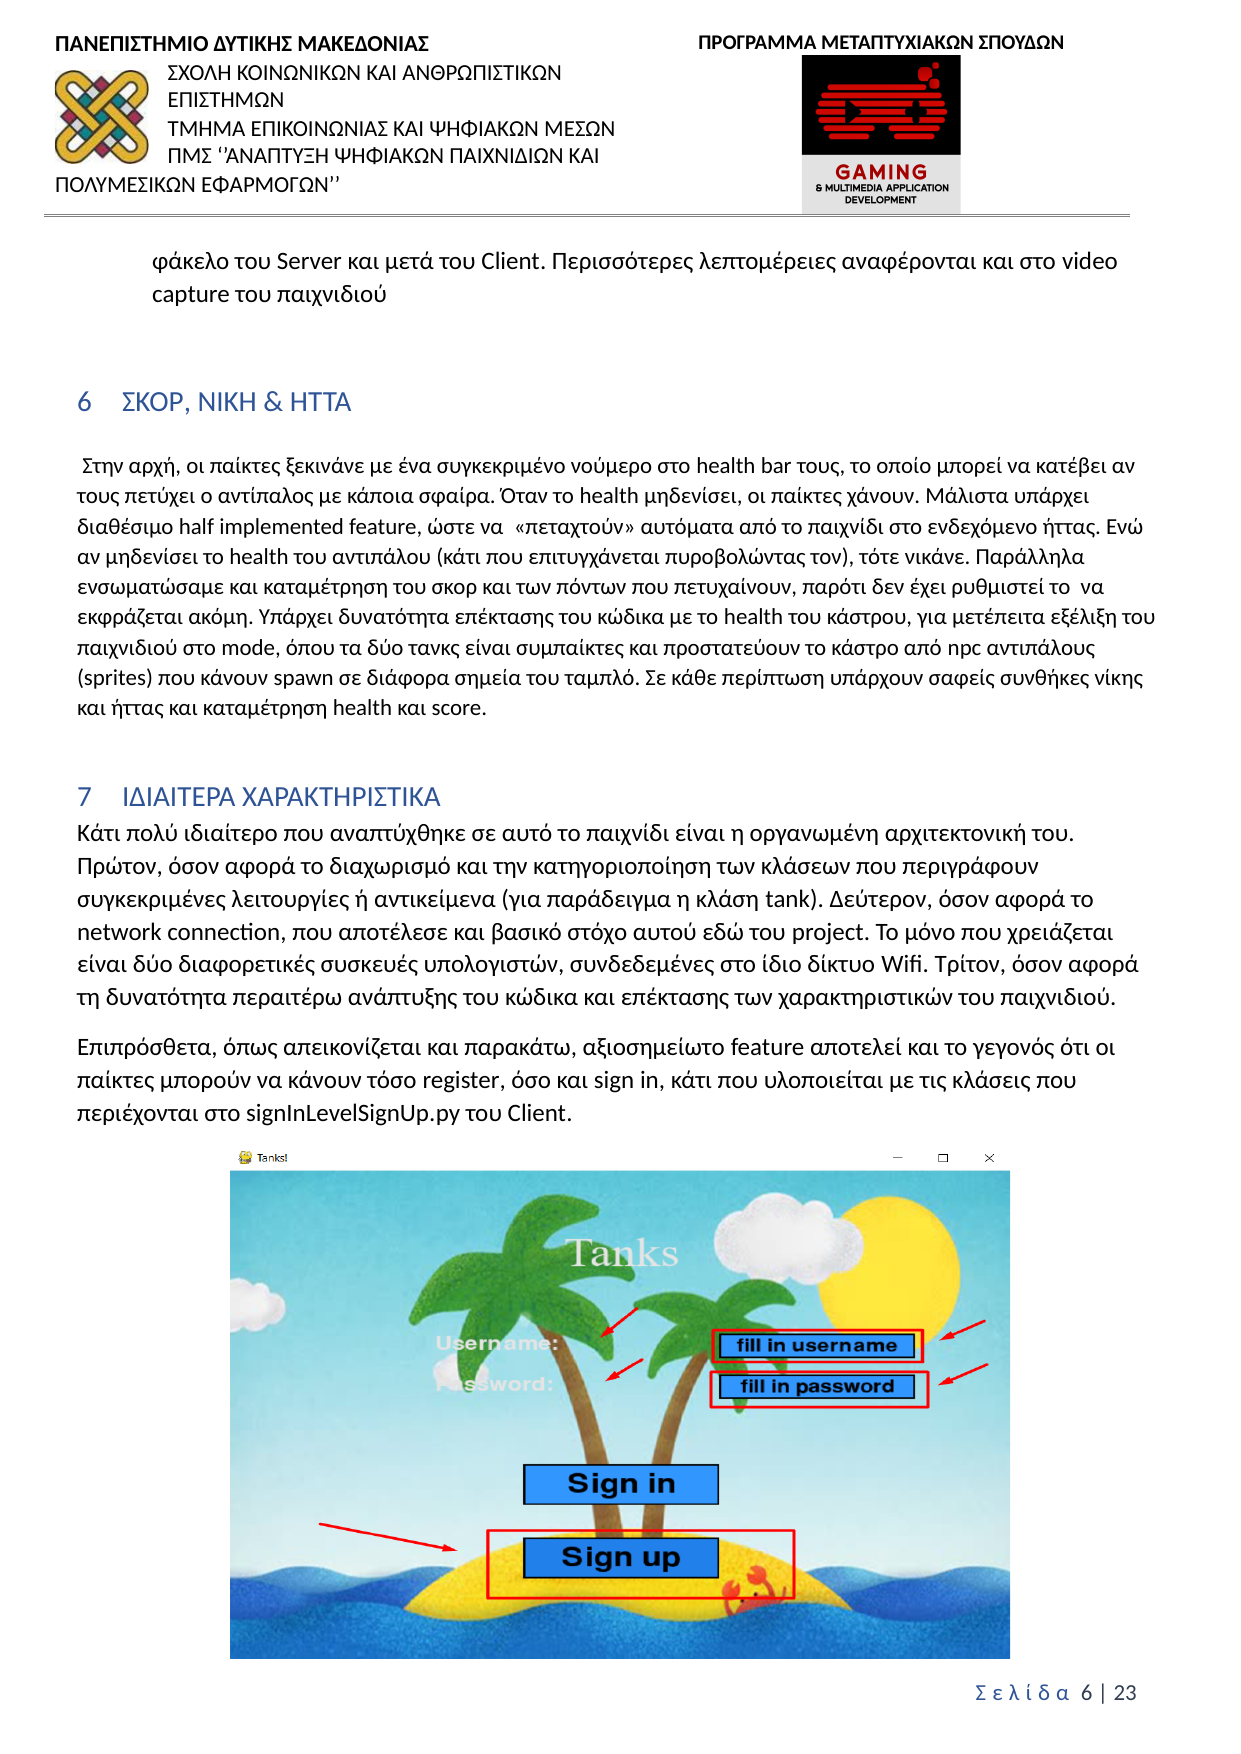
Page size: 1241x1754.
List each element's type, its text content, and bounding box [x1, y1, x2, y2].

picture [54, 70, 149, 164]
text Στην αρχή, οι παίκτες ξεκινάνε με ένα συγκεκριμένο νούμερο στο health bar τους, το οποίο μπορεί να κατέβει αν τους πετύχει ο αντίπαλος με κάποια σφαίρα. Όταν το health μηδενίσει, οι παίκτες χάνουν. Μάλιστα υπάρχει διαθέσιμο half implemented feature, ώστε να «πεταχτούν» αυτόματα από το παιχνίδι στο ενδεχόμενο ήττας. Ενώ αν μηδενίσει το health του αντιπάλου (κάτι που επιτυγχάνεται πυροβολώντας τον), τότε νικάνε. Παράλληλα ενσωματώσαμε και καταμέτρηση του σκορ και των πόντων που πετυχαίνουν, παρότι δεν έχει ρυθμιστεί το να εκφράζεται ακόμη. Υπάρχει δυνατότητα επέκτασης του κώδικα με το health του κάστρου, για μετέπειτα εξέλιξη του παιχνιδιού στο mode, όπου τα δύο τανκς είναι συμπαίκτες και προστατεύουν το κάστρο από npc αντιπάλους (sprites) που κάνουν spawn σε διάφορα σημεία του ταμπλό. Σε κάθε περίπτωση υπάρχουν σαφείς συνθήκες νίκης και ήττας και καταμέτρηση health και score. [77, 451, 1163, 721]
picture [801, 55, 961, 214]
subtitle ΣΚΟΡ, ΝΙΚΗ & ΗΤΤΑ [77, 383, 1163, 418]
text Επιπρόσθετα, όπως απεικονίζεται και παρακάτω, αξιοσημείωτο feature αποτελεί και το γεγονός ότι οι παίκτες μπορούν να κάνουν τόσο register, όσο και sign in, κάτι που υλοποιείται με τις κλάσεις που περιέχονται στο signInLevelSignUp.py του Client. [77, 1031, 1163, 1127]
picture [230, 1146, 1011, 1659]
text Κάτι πολύ ιδιαίτερο που αναπτύχθηκε σε αυτό το παιχνίδι είναι η οργανωμένη αρχιτεκτονική του. Πρώτον, όσον αφορά το διαχωρισμό και την κατηγοριοποίηση των κλάσεων που περιγράφουν συγκεκριμένες λειτουργίες ή αντικείμενα (για παράδειγμα η κλάση tank). Δεύτερον, όσον αφορά το network connection, που αποτέλεσε και βασικό στόχο αυτού εδώ του project. Το μόνο που χρειάζεται είναι δύο διαφορετικές συσκευές υπολογιστών, συνδεδεμένες στο ίδιο δίκτυο Wifi. Τρίτον, όσον αφορά τη δυνατότητα περαιτέρω ανάπτυξης του κώδικα και επέκτασης των χαρακτηριστικών του παιχνιδιού. [77, 817, 1163, 1012]
subtitle ΙΔΙΑΙΤΕΡΑ ΧΑΡΑΚΤΗΡΙΣΤΙΚΑ [77, 778, 1163, 814]
